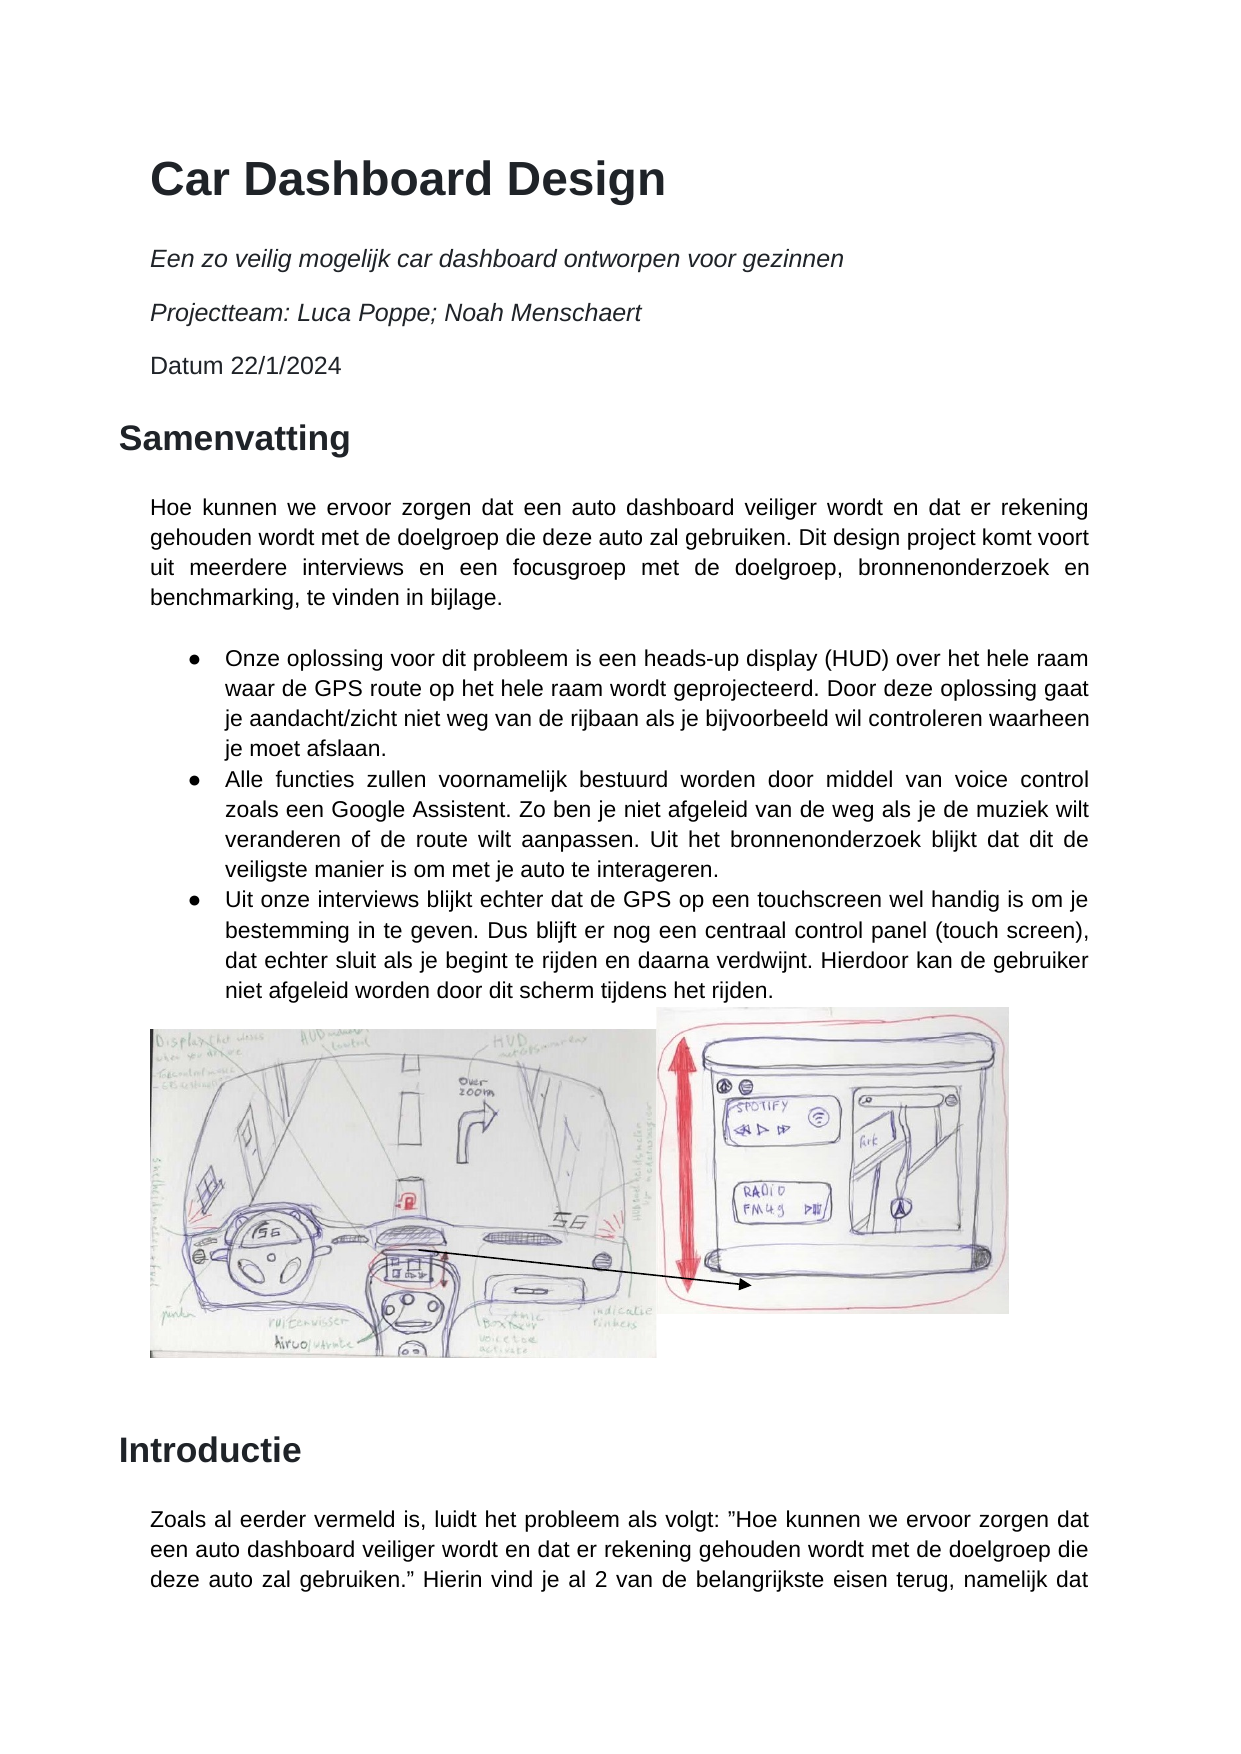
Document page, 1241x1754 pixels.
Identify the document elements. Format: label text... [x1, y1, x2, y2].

text Een zo veilig mogelijk car dashboard ontworpen voor gezinnen [150, 244, 1090, 273]
list Uit onze interviews blijkt echter dat de GPS op een touchscreen wel handig is om je bestemming in te geven. Dus blijft er nog een centraal control panel (touch screen), dat echter sluit als je begint te rijden en daarna verdwijnt. Hierdoor kan de gebruiker niet afgeleid worden door dit scherm tijdens het rijden. [187, 886, 1090, 1003]
subtitle Car Dashboard Design [150, 150, 1090, 205]
text Datum 22/1/2024 [150, 351, 1090, 380]
text Hoe kunnen we ervoor zorgen dat een auto dashboard veiliger wordt en dat er rekening gehouden wordt met de doelgroep die deze auto zal gebruiken. Dit design project komt voort uit meerdere interviews en een focusgroep met de doelgroep, bronnenonderzoek en benchmarking, te vinden in bijlage. [150, 494, 1090, 611]
text Projectteam: Luca Poppe; Noah Menschaert [150, 298, 1090, 326]
subtitle Introductie [119, 1429, 1090, 1481]
picture [150, 1007, 1009, 1358]
list Onze oplossing voor dit probleem is een heads-up display (HUD) over het hele raam waar de GPS route op het hele raam wordt geprojecteerd. Door deze oplossing gaat je aandacht/zicht niet weg van de rijbaan als je bijvoorbeeld wil controleren waarheen je moet afslaan. [187, 645, 1090, 762]
list Alle functies zullen voornamelijk bestuurd worden door middel van voice control zoals een Google Assistent. Zo ben je niet afgeleid van de weg als je de muziek wilt veranderen of de route wilt aanpassen. Uit het bronnenonderzoek blijkt dat dit de veiligste manier is om met je auto te interageren. [187, 766, 1090, 883]
subtitle Samenvatting [119, 418, 1090, 469]
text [150, 1506, 1090, 1592]
